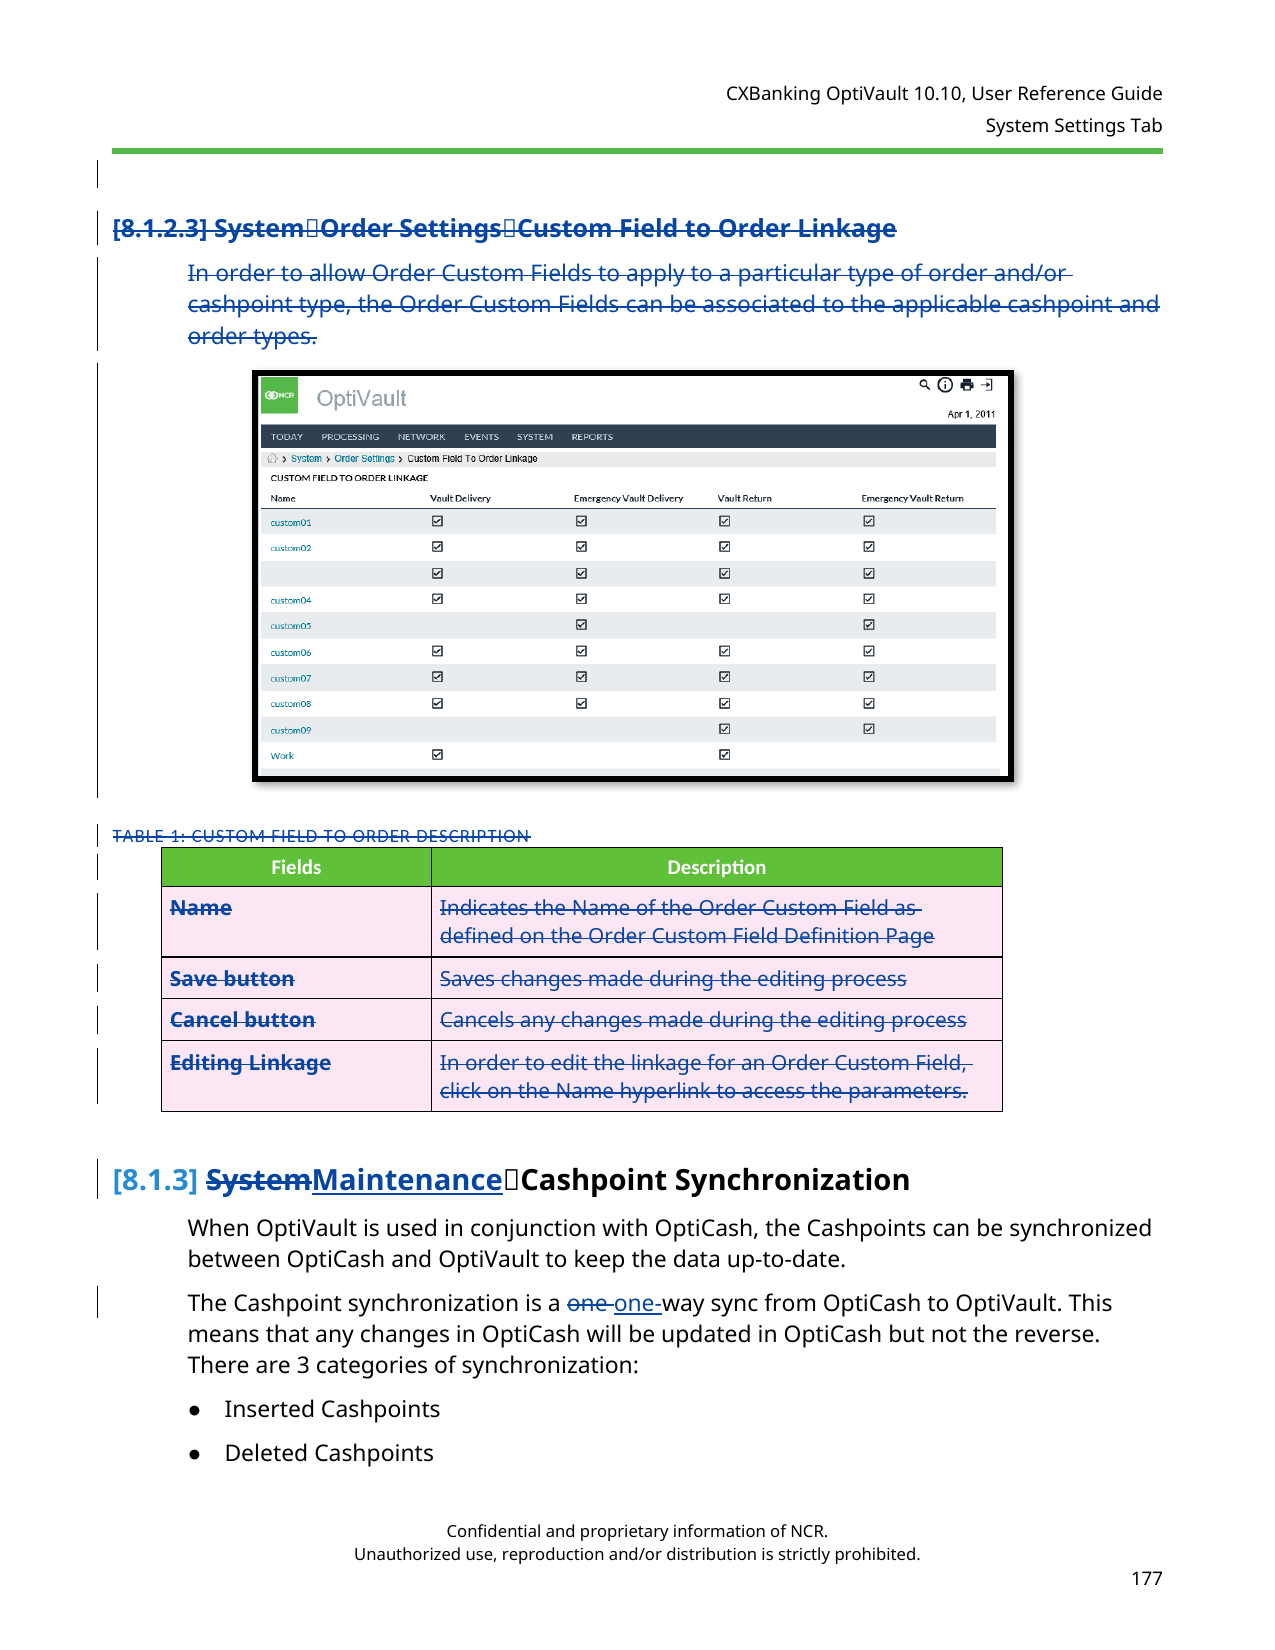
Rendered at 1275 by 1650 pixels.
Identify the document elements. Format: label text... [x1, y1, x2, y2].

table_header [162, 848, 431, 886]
picture [258, 376, 1008, 776]
list Deleted Cashpoints [187, 1436, 1163, 1468]
text When OptiVault is used in conjunction with OptiCash, the Cashpoints can be synchronized between OptiCash and OptiVault to keep the data up-to-date. [187, 1211, 1163, 1274]
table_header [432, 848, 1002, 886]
subtitle Cashpoint Synchronization [112, 1159, 1163, 1199]
list Inserted Cashpoints [187, 1393, 1163, 1424]
text The Cashpoint synchronization is a way sync from OptiCash to OptiVault. This means that any changes in OptiCash will be updated in OptiCash but not the reverse. There are 3 categories of synchronization: [187, 1286, 1163, 1380]
